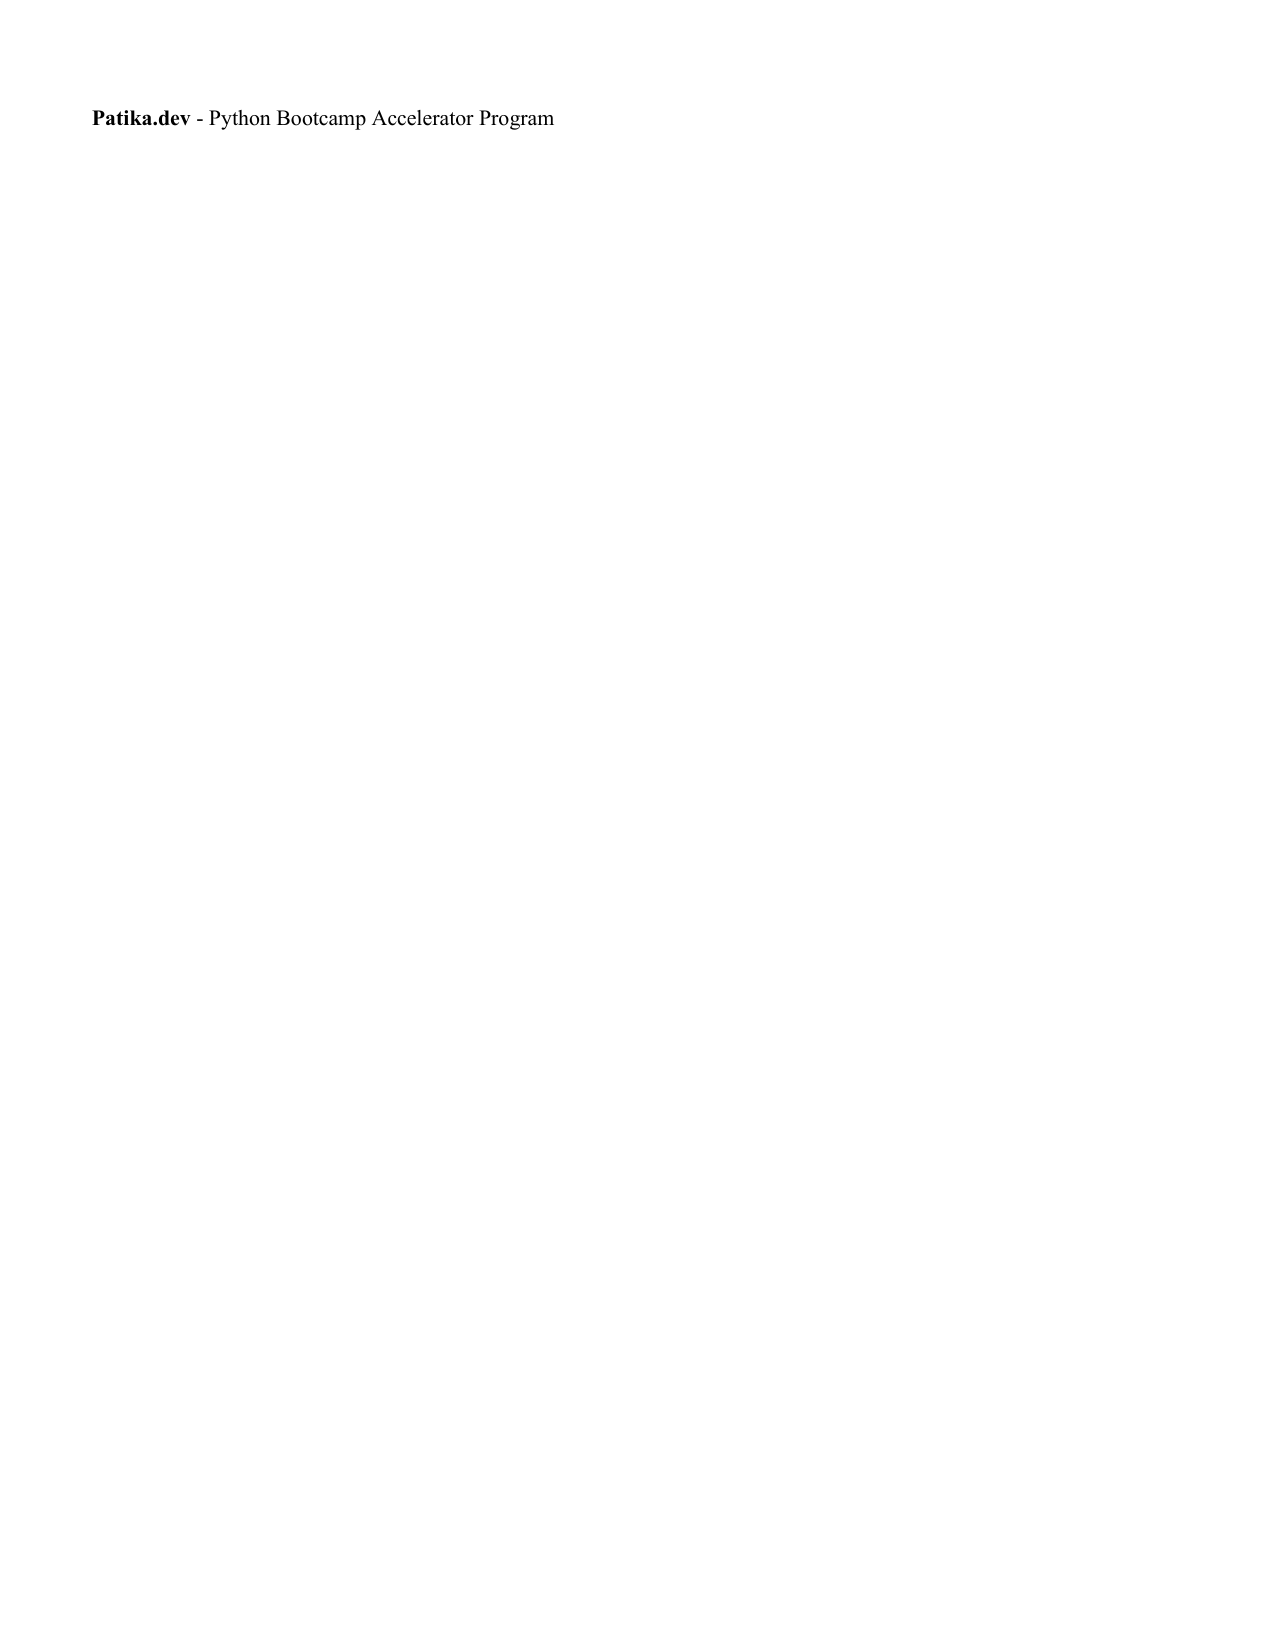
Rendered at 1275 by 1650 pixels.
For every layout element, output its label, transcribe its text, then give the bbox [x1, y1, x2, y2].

text Patika.dev - Python Bootcamp Accelerator Program [92, 106, 1183, 130]
